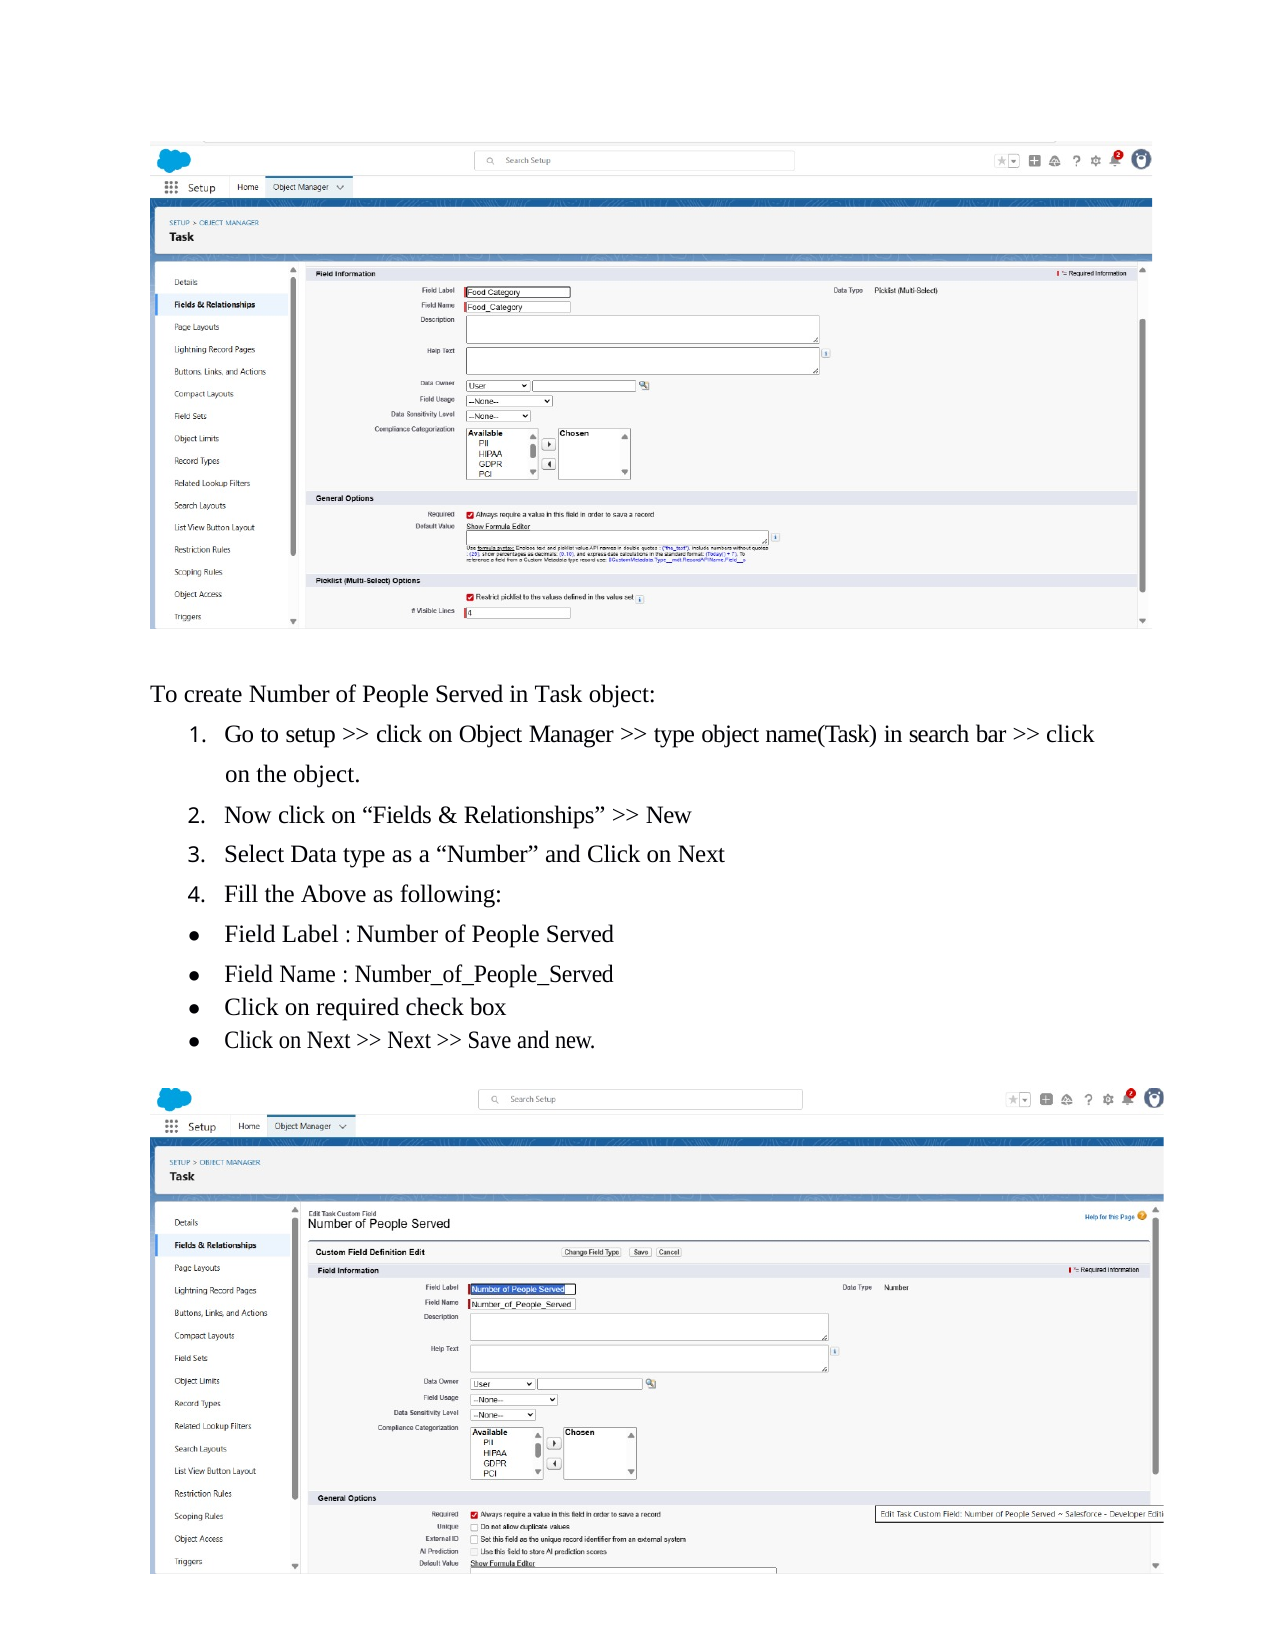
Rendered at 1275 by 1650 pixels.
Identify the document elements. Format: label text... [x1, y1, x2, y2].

list Field Label : Number of People Served [187, 919, 1237, 948]
list Now click on “Fields & Relationships” >> New [187, 800, 1237, 829]
text To create Number of People Served in Task object: [150, 679, 1237, 708]
list Field Name : Number_of_People_Served [187, 959, 1237, 987]
list Go to setup >> click on Object Manager >> type object name(Task) in search bar >> click on the object. [188, 719, 1113, 788]
list Fill the Above as following: [187, 879, 1237, 909]
picture [150, 141, 1153, 629]
list Click on required check box [187, 992, 1237, 1021]
list Click on Next >> Next >> Save and new. [187, 1025, 1237, 1054]
picture [150, 1088, 1164, 1574]
list Select Data type as a “Number” and Click on Next [187, 839, 1237, 869]
